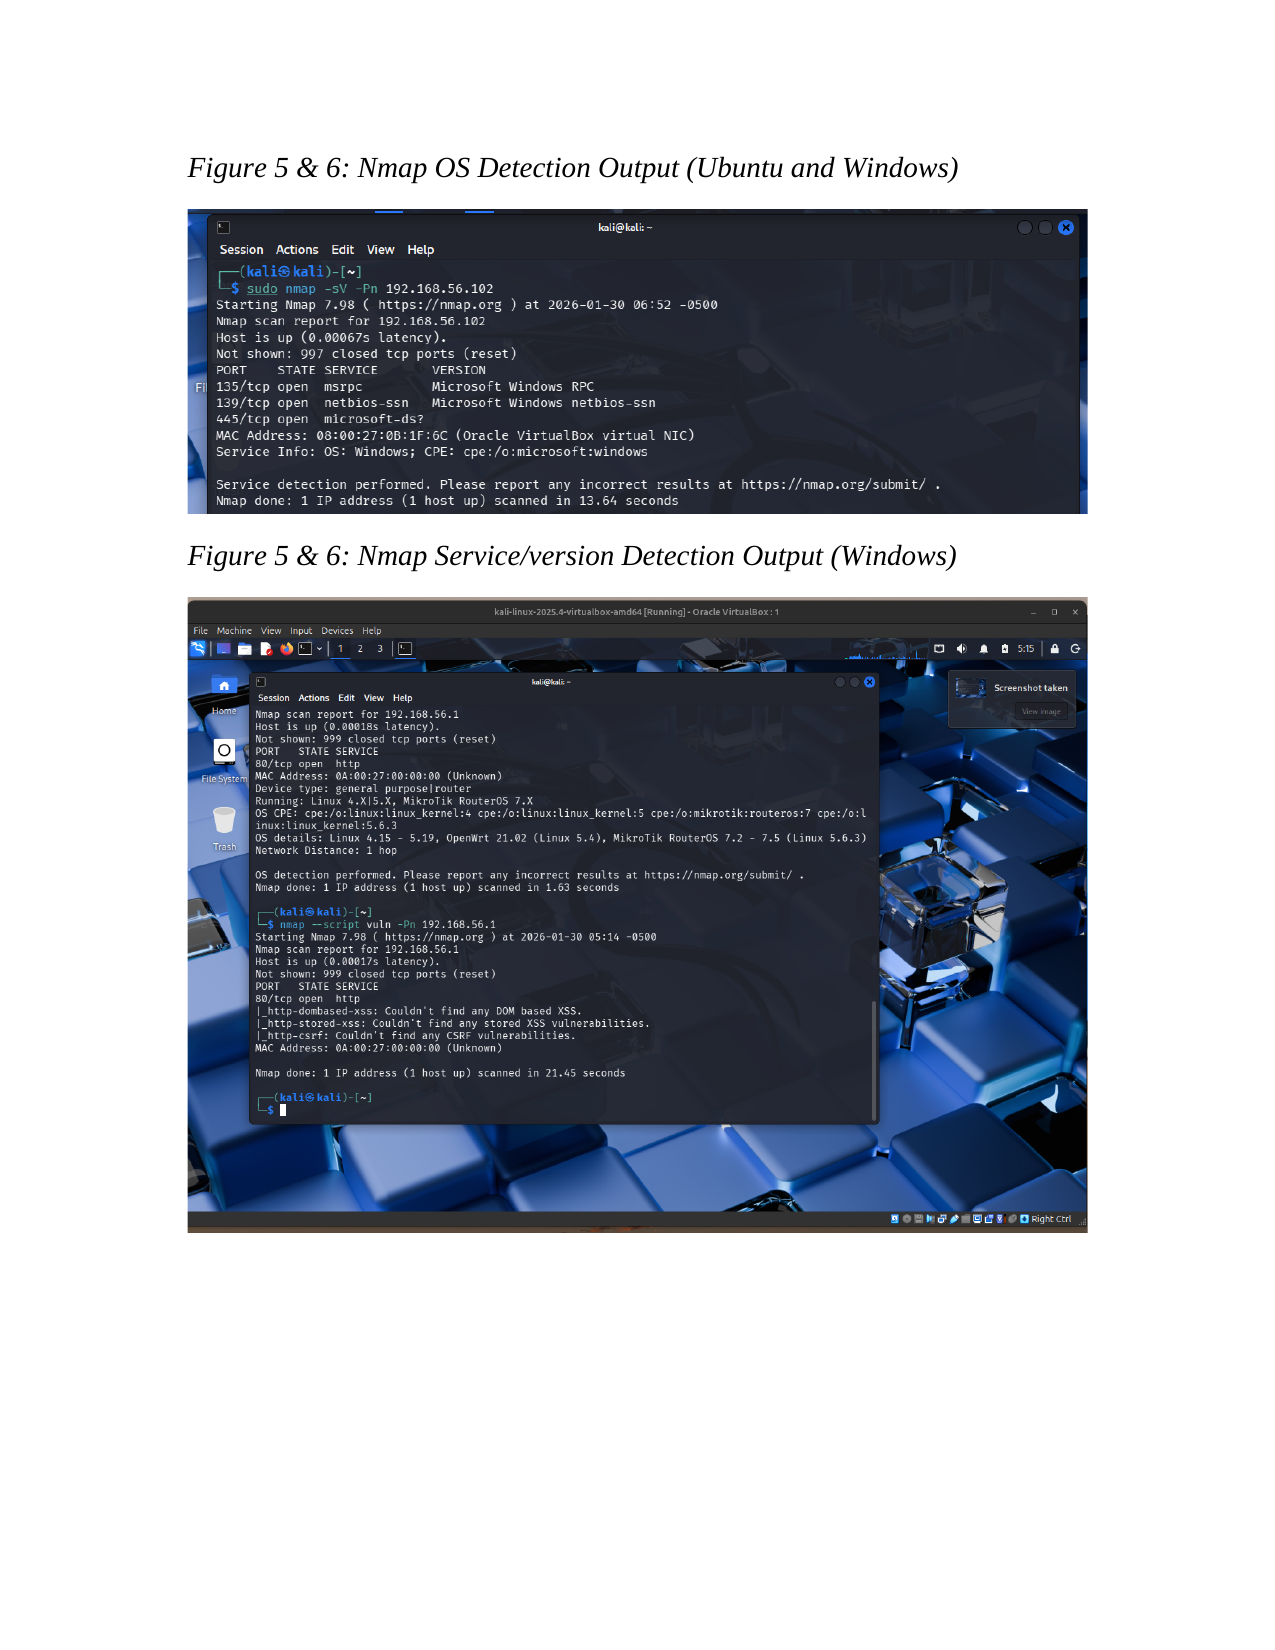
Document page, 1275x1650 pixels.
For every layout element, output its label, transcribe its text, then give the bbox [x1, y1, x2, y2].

picture [187, 209, 1088, 514]
text Figure 5 & 6: Nmap Service/version Detection Output (Windows) [187, 538, 1087, 572]
picture [187, 597, 1088, 1233]
text Figure 5 & 6: Nmap OS Detection Output (Ubuntu and Windows) [187, 150, 1087, 183]
